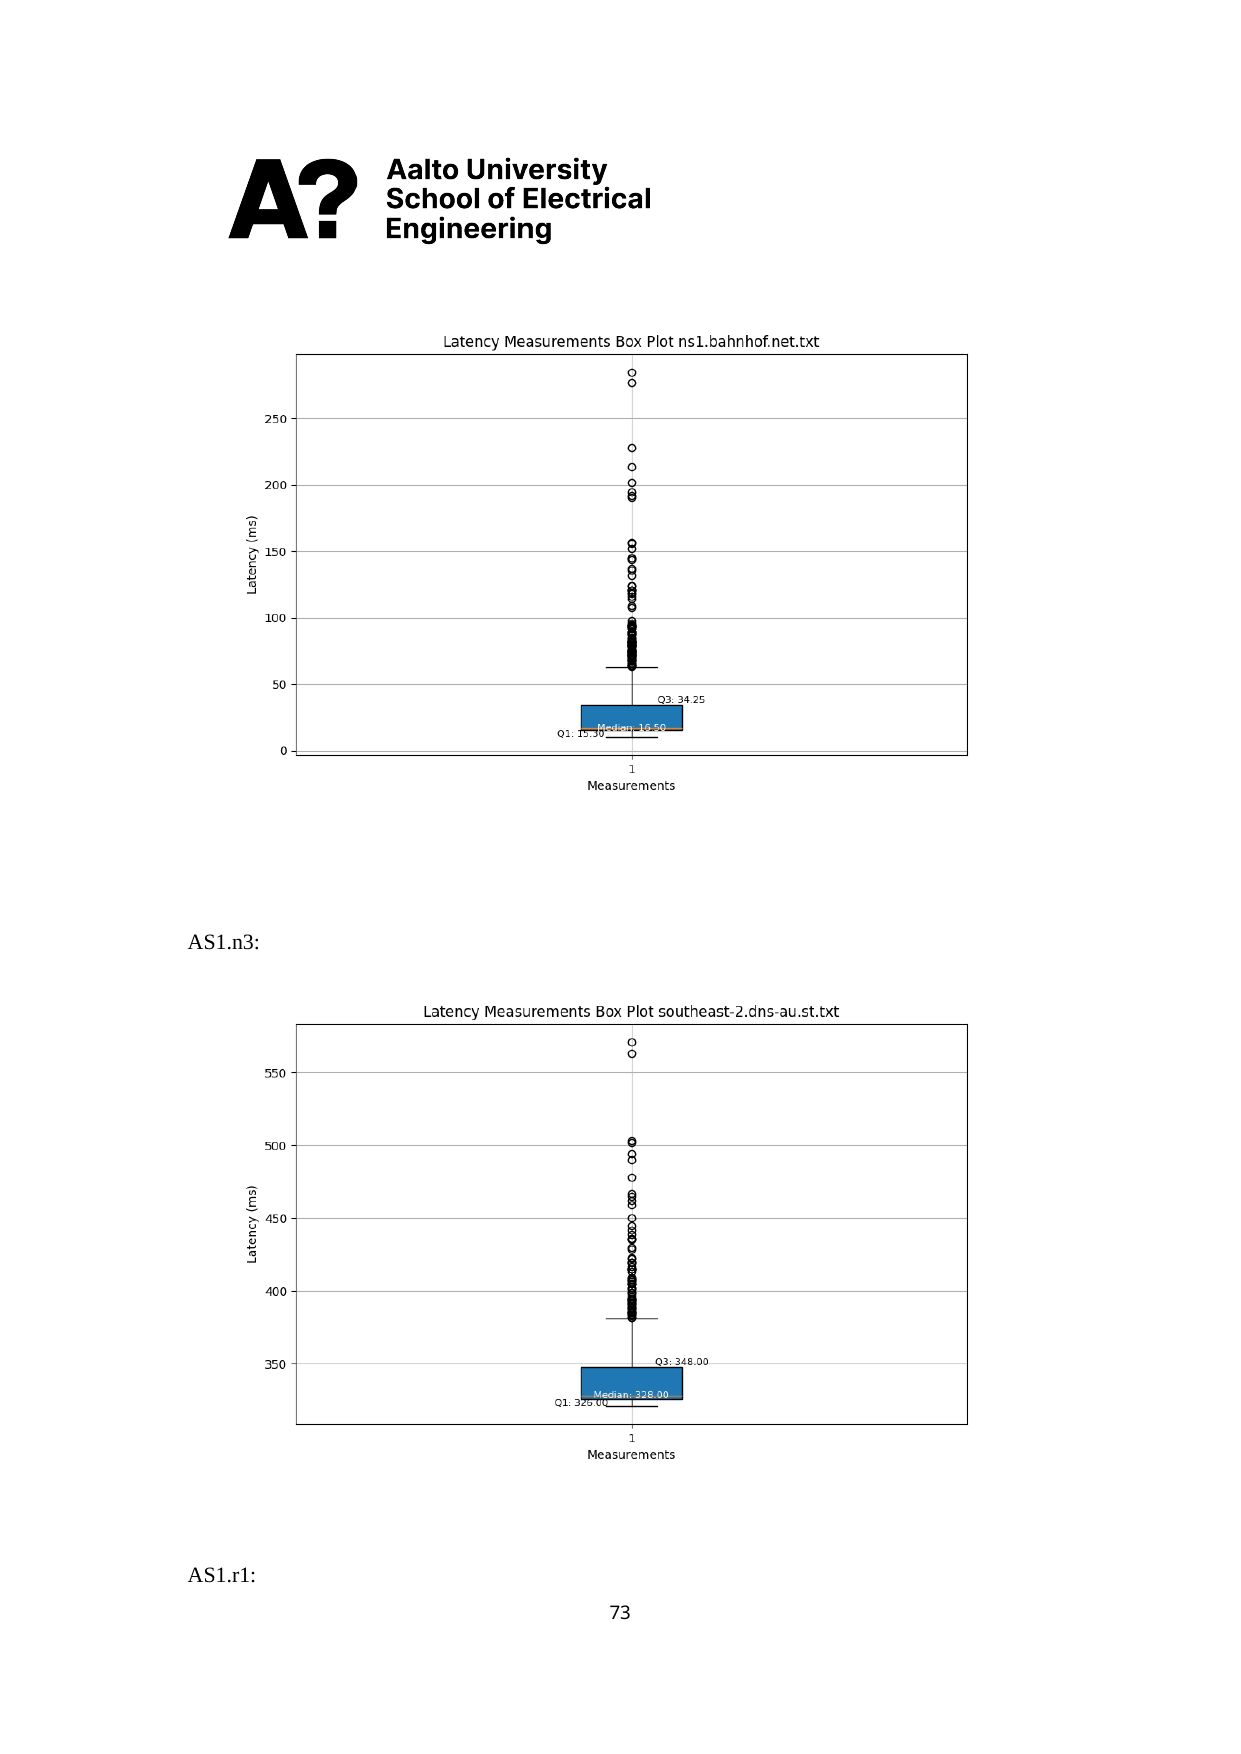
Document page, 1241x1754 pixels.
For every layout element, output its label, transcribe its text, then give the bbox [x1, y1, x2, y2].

text AS1.r1: [187, 1558, 1053, 1591]
picture [187, 114, 695, 285]
picture [187, 961, 1053, 1481]
picture [187, 292, 1053, 812]
text AS1.n3: [187, 925, 1053, 958]
